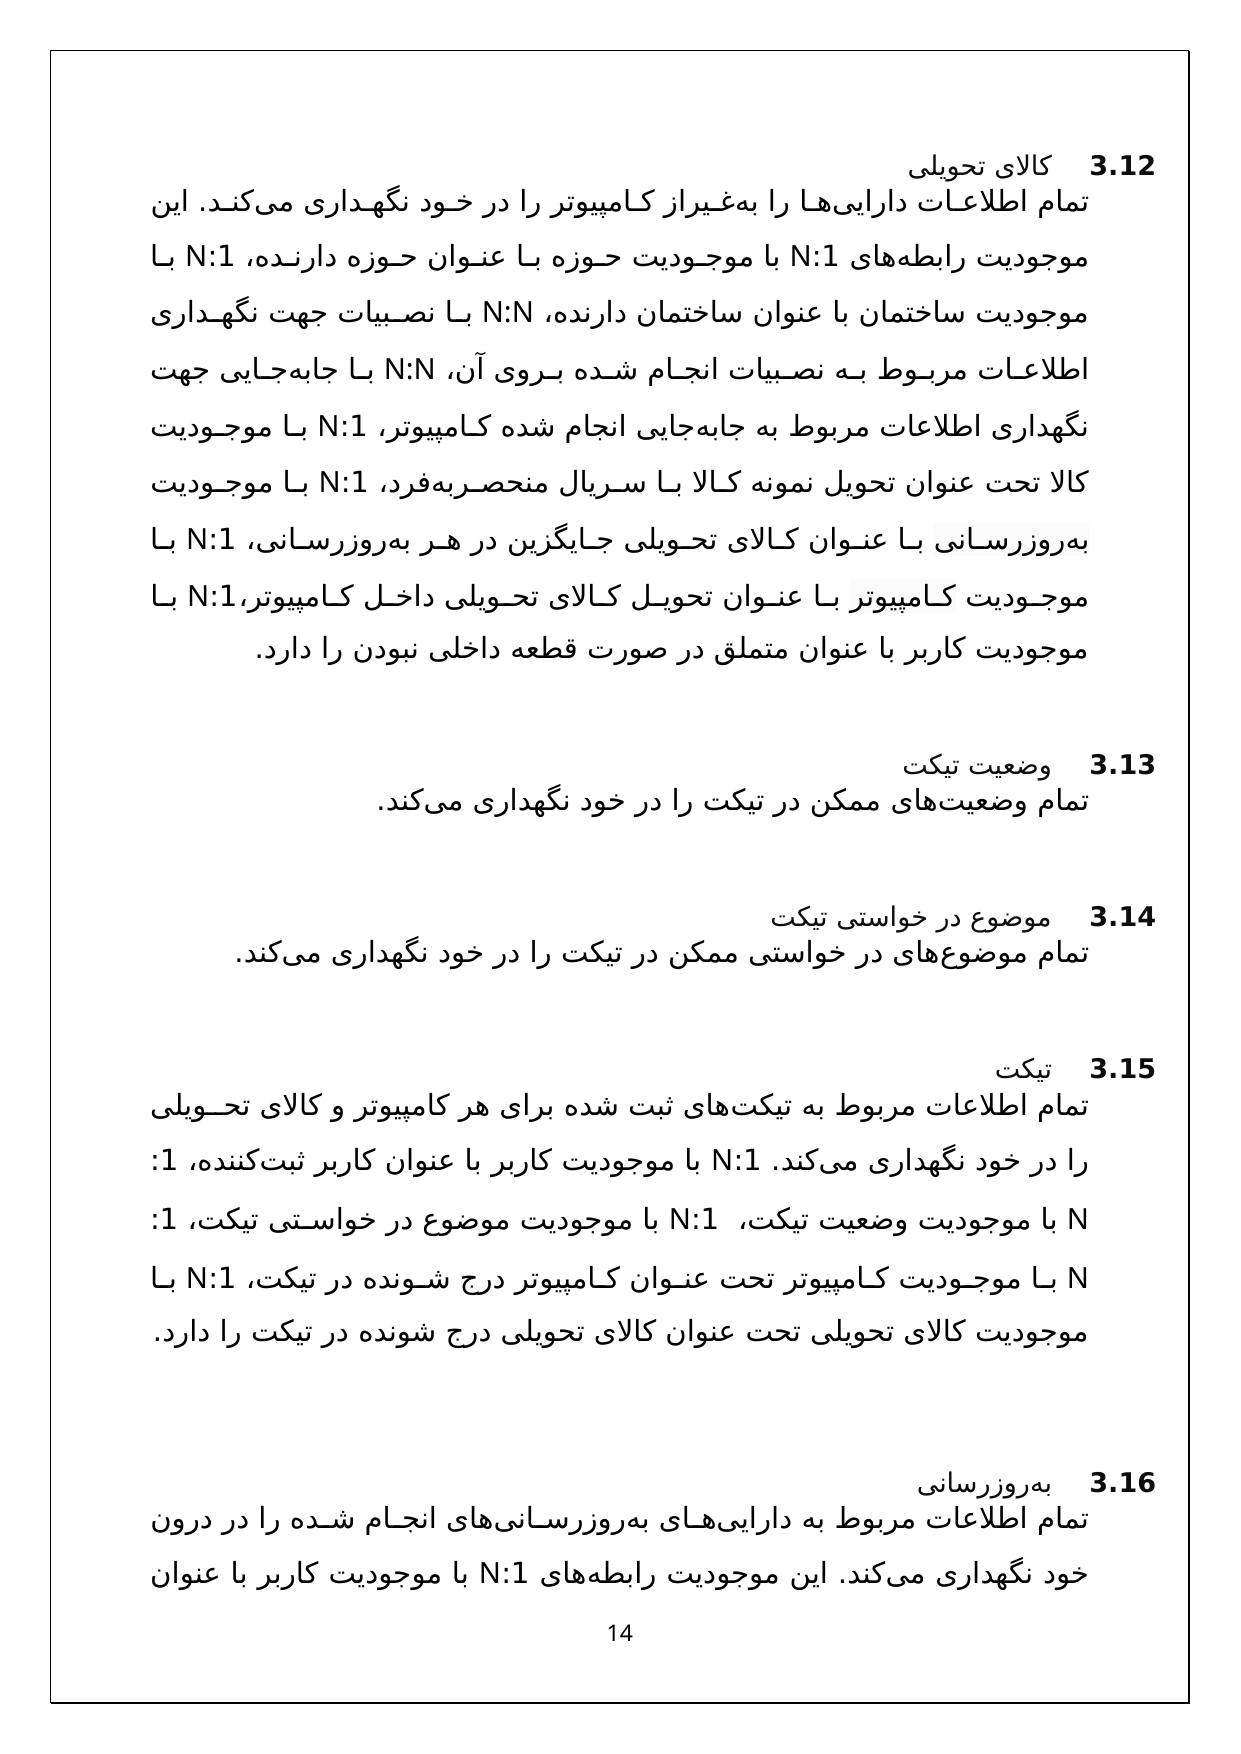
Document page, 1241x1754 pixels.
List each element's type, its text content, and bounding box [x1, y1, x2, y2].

subtitle وضعیت تیکت [150, 750, 1089, 781]
subtitle موضوع در خواستی تیکت [150, 902, 1089, 933]
text تمام موضوع‌های در خواستی ممکن در تیکت را در خود نگهداری می‌کند. [150, 936, 1089, 970]
text تمام وضعیت‌های ممکن در تیکت را در خود نگهداری می‌کند. [150, 784, 1089, 818]
subtitle به‌روزرسانی [150, 1467, 1089, 1498]
subtitle کالای تحویلی [150, 150, 1089, 182]
text تمام اطلاعات مربوط به تیکت‌های ثبت شده برای هر کامپیوتر و کالای تحویلی را در خود نگهداری می‌کند. 1:N با موجودیت کاربر با عنوان کاربر ثبت‌کننده، 1:N با موجودیت وضعیت تیکت، 1:N با موجودیت موضوع در خواستی تیکت، 1:N با موجودیت کامپیوتر تحت عنوان کامپیوتر درج شونده در تیکت، 1:N با موجودیت کالای تحویلی تحت عنوان کالای تحویلی درج شونده در تیکت را دارد. [150, 1088, 1089, 1348]
text تمام اطلاعات دارایی‌ها را به‌غیراز کامپیوتر را در خود نگهداری می‌کند. این موجودیت رابطه‌های 1:N با موجودیت حوزه با عنوان حوزه دارنده، 1:N با موجودیت ساختمان با عنوان ساختمان دارنده، N:N با نصبیات جهت نگهداری اطلاعات مربوط به نصبیات انجام شده بروی آن، N:N با جابه‌جایی جهت نگهداری اطلاعات مربوط به جابه‌جایی انجام شده کامپیوتر، 1:N با موجودیت کالا تحت عنوان تحویل نمونه کالا با سریال منحصربه‌فرد، 1:N با موجودیت به‌روزرسانی با عنوان کالای تحویلی جایگزین در هر به‌روزرسانی، 1:N با موجودیت کامپیوتر با عنوان تحویل کالای تحویلی داخل کامپیوتر،1:N با موجودیت کاربر با عنوان متملق در صورت قطعه داخلی نبودن را دارد. [150, 184, 1089, 666]
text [150, 1501, 1089, 1592]
subtitle تیکت [150, 1054, 1089, 1085]
